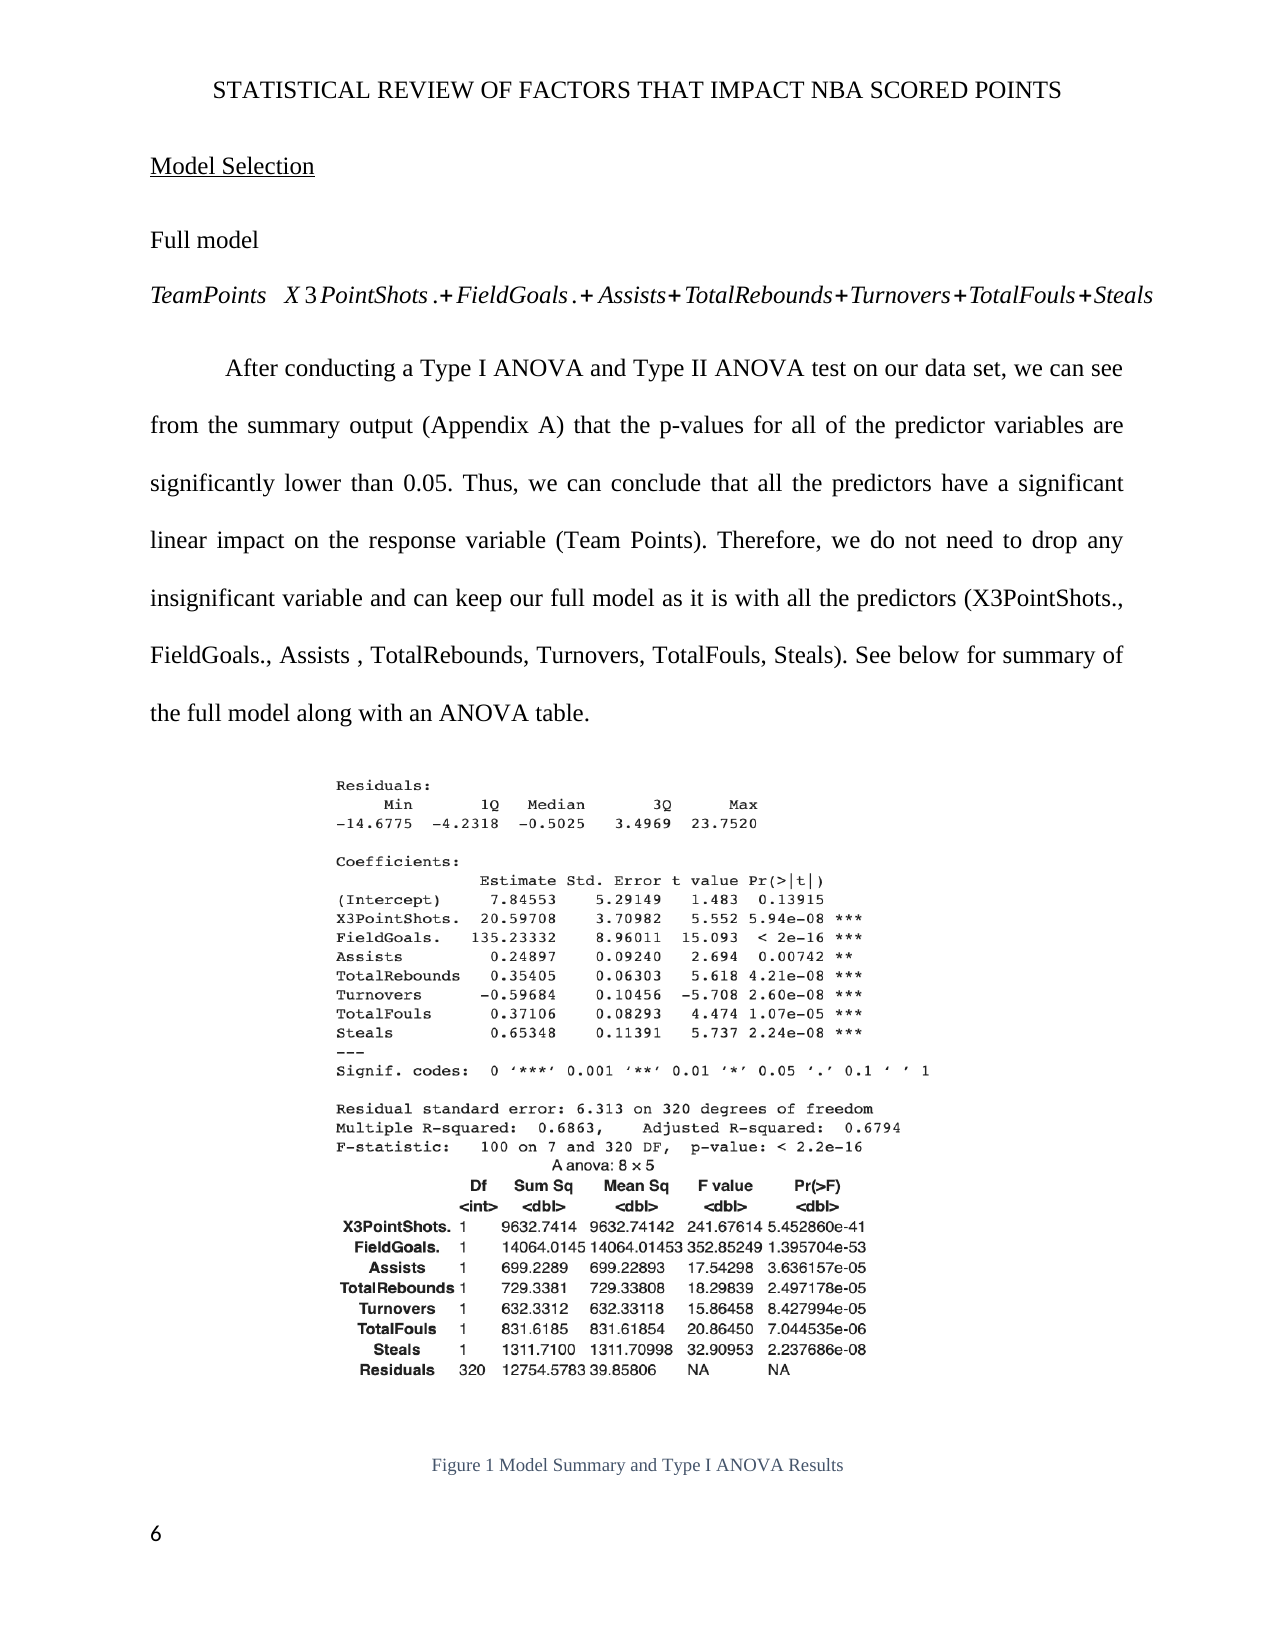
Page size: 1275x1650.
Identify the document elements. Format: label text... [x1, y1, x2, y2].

text Figure 1 Model Summary and Type I ANOVA Results [150, 1454, 1125, 1476]
text Model Selection [150, 151, 1125, 179]
text Full model [150, 225, 1125, 310]
picture [283, 771, 992, 1410]
text After conducting a Type I ANOVA and Type II ANOVA test on our data set, we can see from the summary output (Appendix A) that the p-values for all of the predictor variables are significantly lower than 0.05. Thus, we can conclude that all the predictors have a significant linear impact on the response variable (Team Points). Therefore, we do not need to drop any insignificant variable and can keep our full model as it is with all the predictors (X3PointShots., FieldGoals., Assists , TotalRebounds, Turnovers, TotalFouls, Steals). See below for summary of the full model along with an ANOVA table. [150, 353, 1125, 726]
